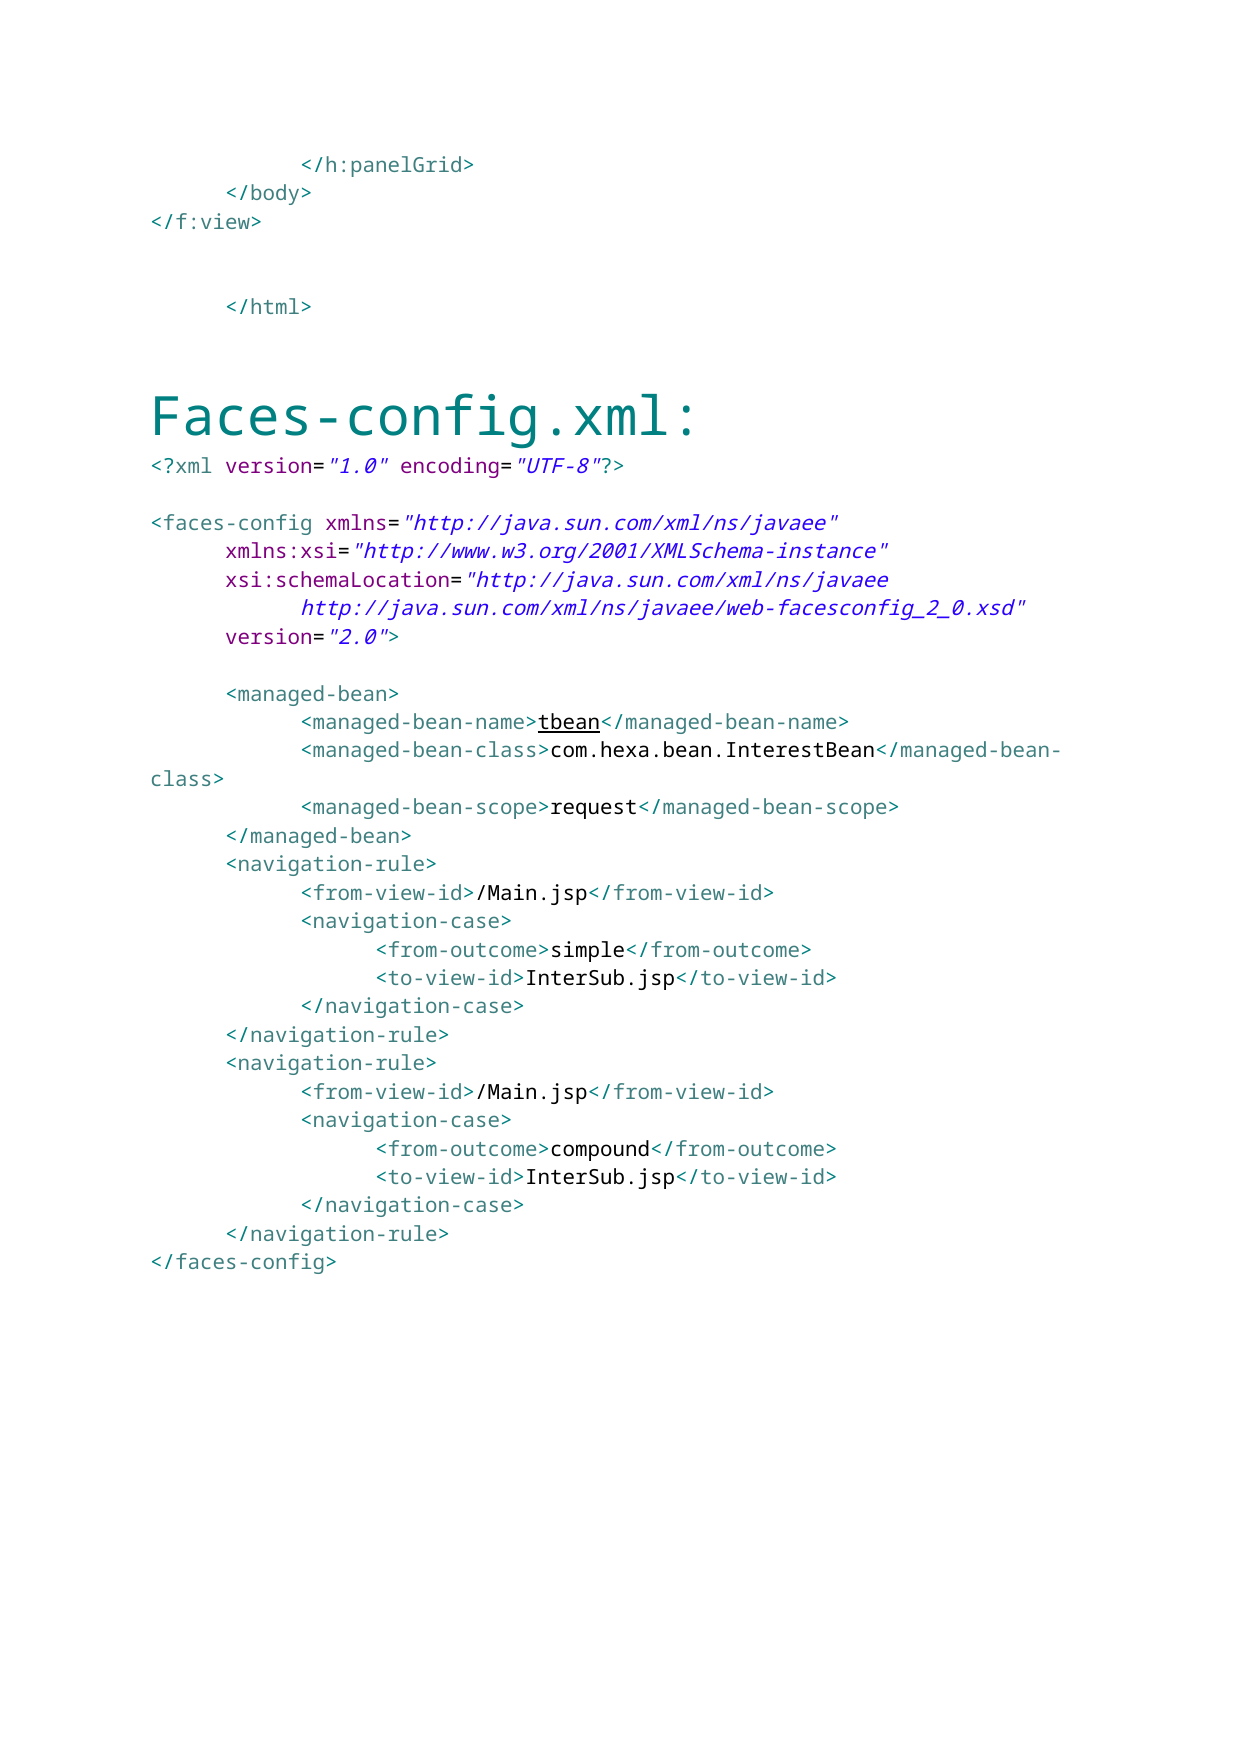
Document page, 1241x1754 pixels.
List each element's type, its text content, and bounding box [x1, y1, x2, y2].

text <to-view-id>InterSub.jsp</to-view-id> [150, 1162, 1090, 1191]
text <?xml version="1.0" encoding="UTF-8"?> [150, 451, 1090, 480]
text <managed-bean-class>com.hexa.bean.InterestBean</managed-bean-class> [150, 736, 1090, 792]
text </navigation-case> [150, 1191, 1090, 1219]
text </managed-bean> [150, 821, 1090, 849]
text </html> [150, 292, 1090, 321]
text </navigation-rule> [150, 1219, 1090, 1247]
text http://java.sun.com/xml/ns/javaee/web-facesconfig_2_0.xsd" [150, 593, 1090, 622]
text <navigation-case> [150, 906, 1090, 935]
text <navigation-rule> [150, 849, 1090, 878]
text </body> [150, 178, 1090, 207]
text <from-view-id>/Main.jsp</from-view-id> [150, 1077, 1090, 1105]
text </faces-config> [150, 1247, 1090, 1276]
text </navigation-rule> [150, 1020, 1090, 1048]
text <from-outcome>simple</from-outcome> [150, 935, 1090, 963]
text <to-view-id>InterSub.jsp</to-view-id> [150, 963, 1090, 992]
text <managed-bean-scope>request</managed-bean-scope> [150, 792, 1090, 821]
text <managed-bean> [150, 679, 1090, 707]
text </h:panelGrid> [150, 150, 1090, 178]
text <from-outcome>compound</from-outcome> [150, 1134, 1090, 1162]
text <from-view-id>/Main.jsp</from-view-id> [150, 878, 1090, 906]
text Faces-config.xml: [150, 377, 1090, 451]
text xmlns:xsi="http://www.w3.org/2001/XMLSchema-instance" [150, 537, 1090, 565]
text version="2.0"> [150, 622, 1090, 650]
text <faces-config xmlns="http://java.sun.com/xml/ns/javaee" [150, 508, 1090, 537]
text <managed-bean-name>tbean</managed-bean-name> [150, 707, 1090, 736]
text </f:view> [150, 207, 1090, 235]
text xsi:schemaLocation="http://java.sun.com/xml/ns/javaee [150, 565, 1090, 593]
text <navigation-rule> [150, 1048, 1090, 1077]
text <navigation-case> [150, 1105, 1090, 1134]
text </navigation-case> [150, 992, 1090, 1020]
